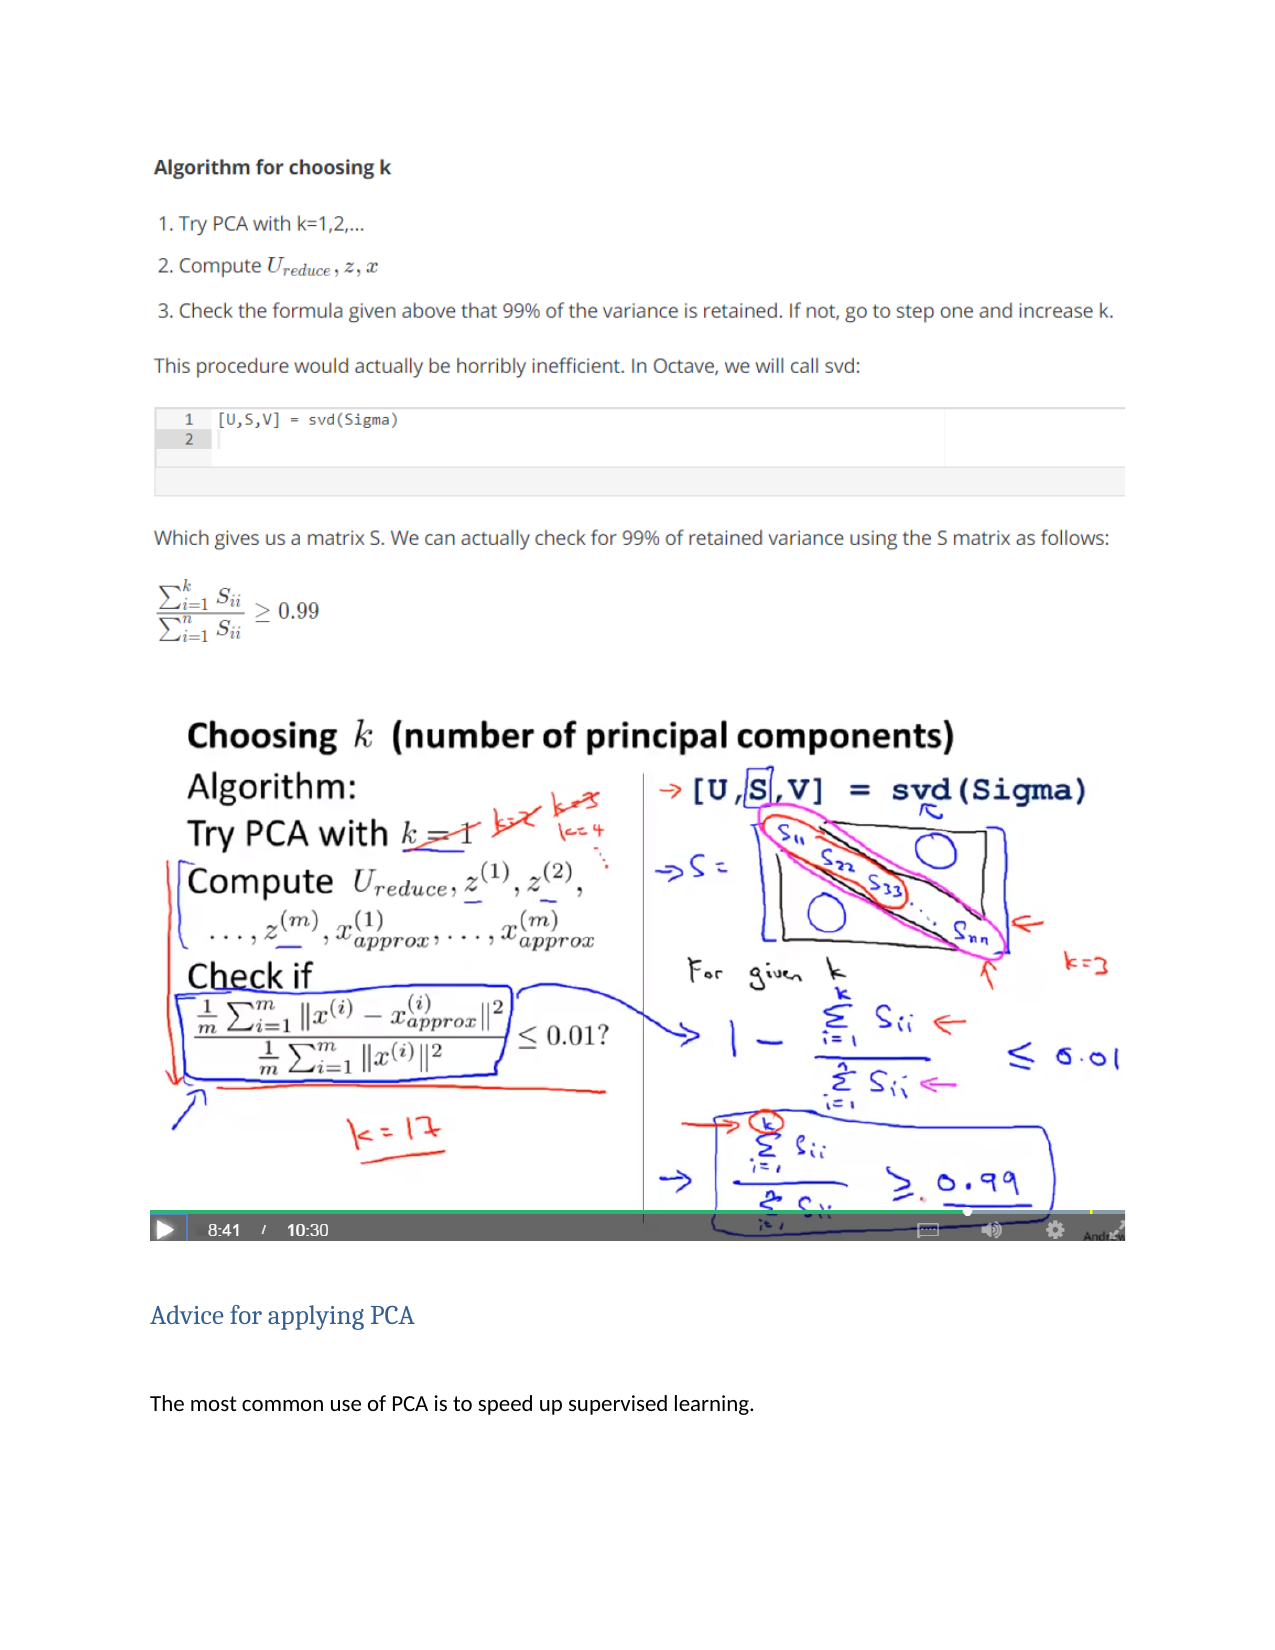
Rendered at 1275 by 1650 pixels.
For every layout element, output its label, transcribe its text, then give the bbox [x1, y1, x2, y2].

picture [150, 150, 1125, 674]
picture [150, 701, 1125, 1241]
text The most common use of PCA is to speed up supervised learning. [150, 1389, 1125, 1417]
subtitle Advice for applying PCA [150, 1300, 1125, 1332]
